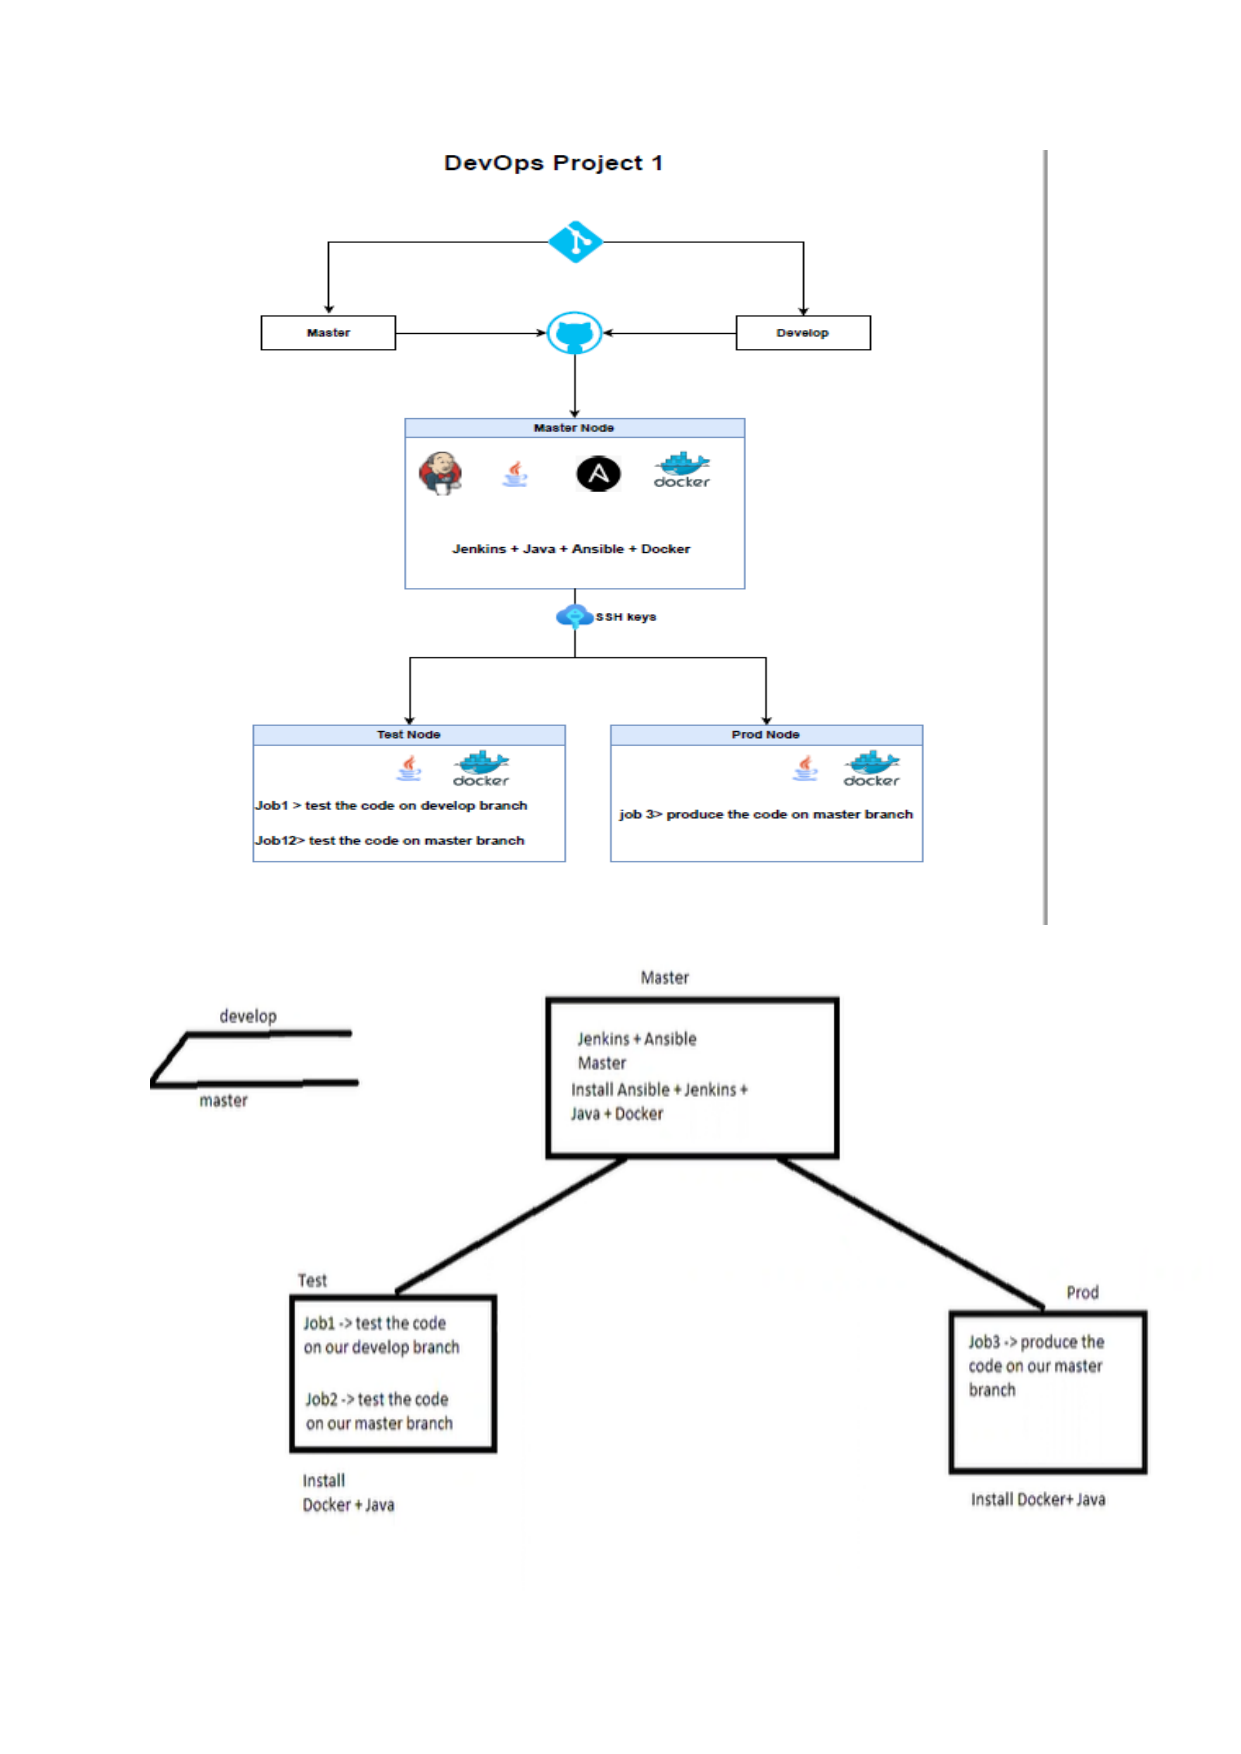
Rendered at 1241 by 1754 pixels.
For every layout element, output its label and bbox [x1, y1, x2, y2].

picture [150, 150, 1048, 925]
picture [150, 943, 1213, 1592]
